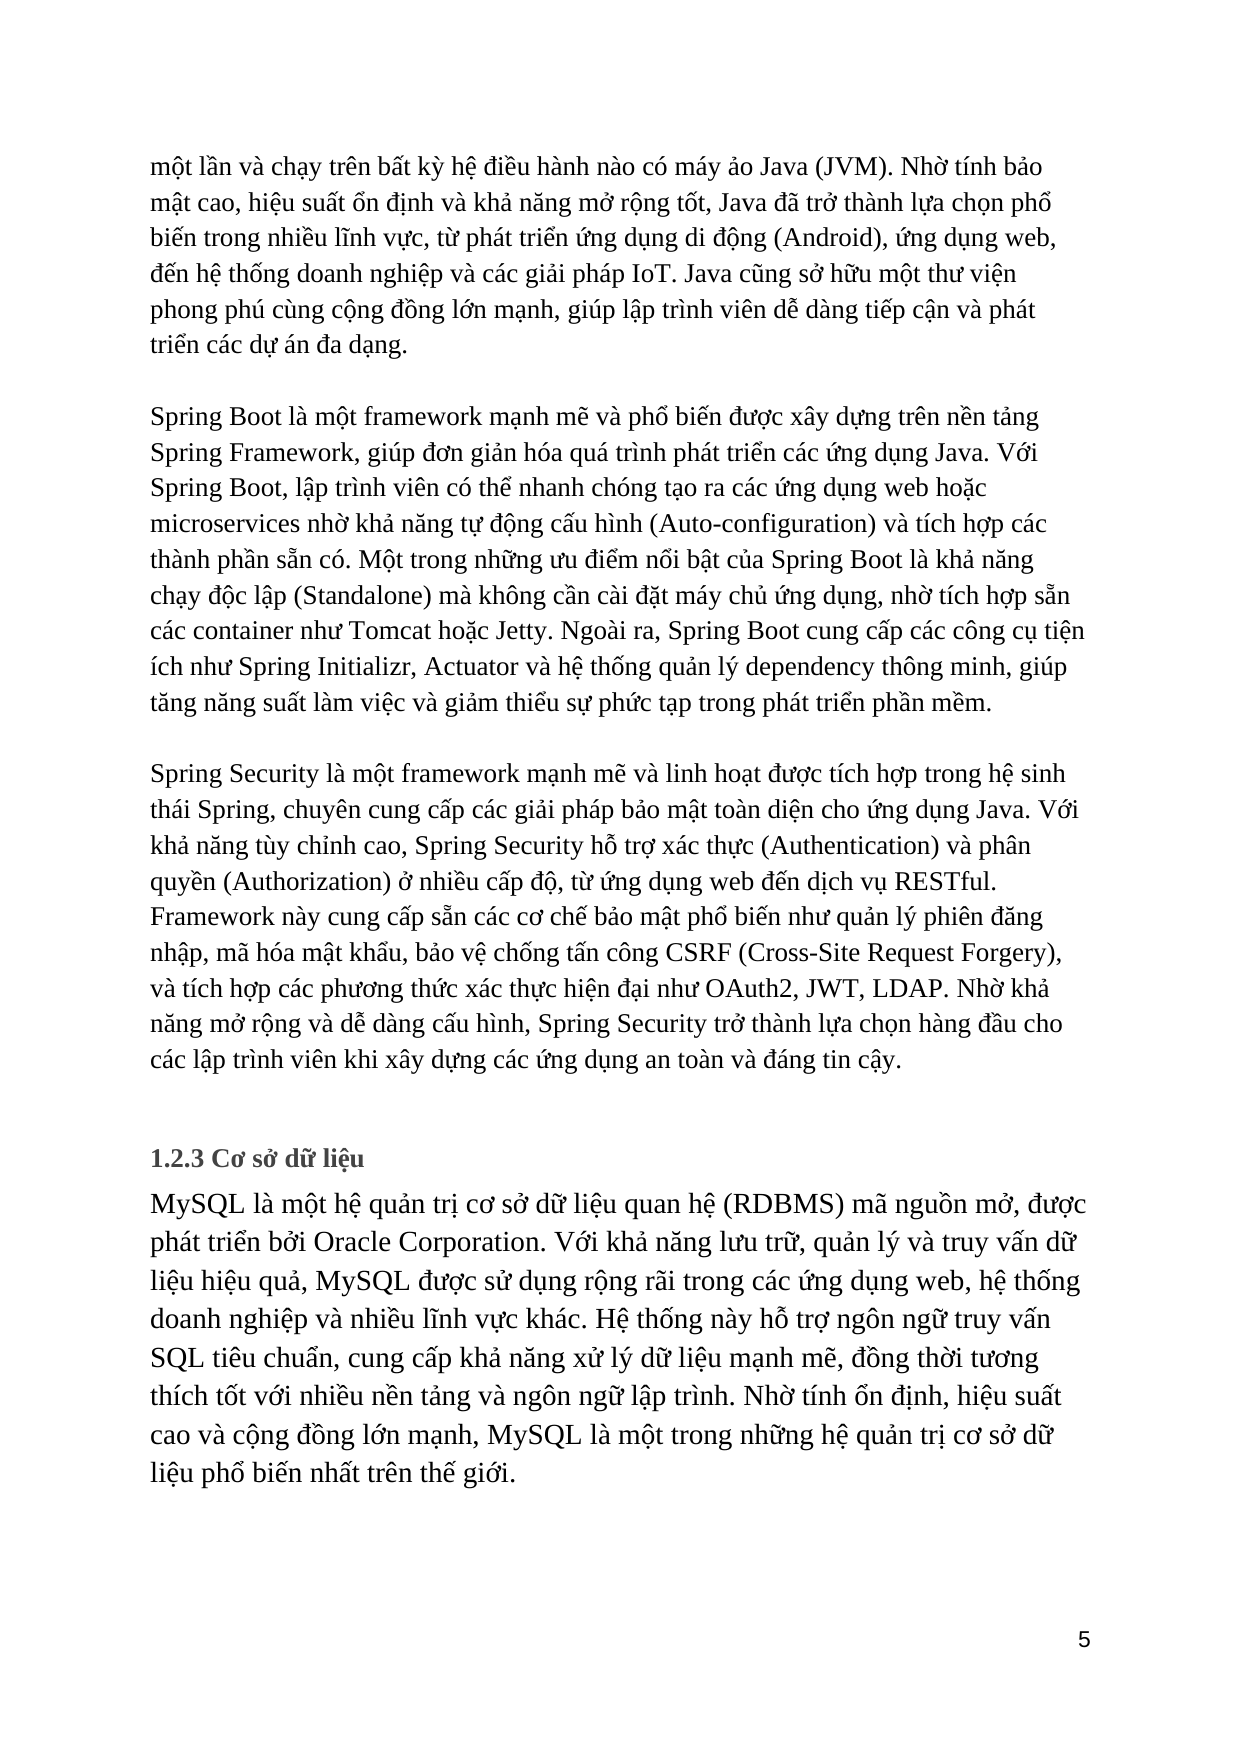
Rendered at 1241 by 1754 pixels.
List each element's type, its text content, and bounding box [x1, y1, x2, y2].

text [150, 150, 1090, 360]
subtitle 1.2.3 Cơ sở dữ liệu [150, 1142, 1090, 1173]
text MySQL là một hệ quản trị cơ sở dữ liệu quan hệ (RDBMS) mã nguồn mở, được phát triển bởi Oracle Corporation. Với khả năng lưu trữ, quản lý và truy vấn dữ liệu hiệu quả, MySQL được sử dụng rộng rãi trong các ứng dụng web, hệ thống doanh nghiệp và nhiều lĩnh vực khác. Hệ thống này hỗ trợ ngôn ngữ truy vấn SQL tiêu chuẩn, cung cấp khả năng xử lý dữ liệu mạnh mẽ, đồng thời tương thích tốt với nhiều nền tảng và ngôn ngữ lập trình. Nhờ tính ổn định, hiệu suất cao và cộng đồng lớn mạnh, MySQL là một trong những hệ quản trị cơ sở dữ liệu phổ biến nhất trên thế giới. [150, 1186, 1090, 1489]
text Spring Boot là một framework mạnh mẽ và phổ biến được xây dựng trên nền tảng Spring Framework, giúp đơn giản hóa quá trình phát triển các ứng dụng Java. Với Spring Boot, lập trình viên có thể nhanh chóng tạo ra các ứng dụng web hoặc microservices nhờ khả năng tự động cấu hình (Auto-configuration) và tích hợp các thành phần sẵn có. Một trong những ưu điểm nổi bật của Spring Boot là khả năng chạy độc lập (Standalone) mà không cần cài đặt máy chủ ứng dụng, nhờ tích hợp sẵn các container như Tomcat hoặc Jetty. Ngoài ra, Spring Boot cung cấp các công cụ tiện ích như Spring Initializr, Actuator và hệ thống quản lý dependency thông minh, giúp tăng năng suất làm việc và giảm thiểu sự phức tạp trong phát triển phần mềm. Spring Security là một framework mạnh mẽ và linh hoạt được tích hợp trong hệ sinh thái Spring, chuyên cung cấp các giải pháp bảo mật toàn diện cho ứng dụng Java. Với khả năng tùy chỉnh cao, Spring Security hỗ trợ xác thực (Authentication) và phân quyền (Authorization) ở nhiều cấp độ, từ ứng dụng web đến dịch vụ RESTful. Framework này cung cấp sẵn các cơ chế bảo mật phổ biến như quản lý phiên đăng nhập, mã hóa mật khẩu, bảo vệ chống tấn công CSRF (Cross-Site Request Forgery), và tích hợp các phương thức xác thực hiện đại như OAuth2, JWT, LDAP. Nhờ khả năng mở rộng và dễ dàng cấu hình, Spring Security trở thành lựa chọn hàng đầu cho các lập trình viên khi xây dựng các ứng dụng an toàn và đáng tin cậy. [150, 400, 1090, 1104]
